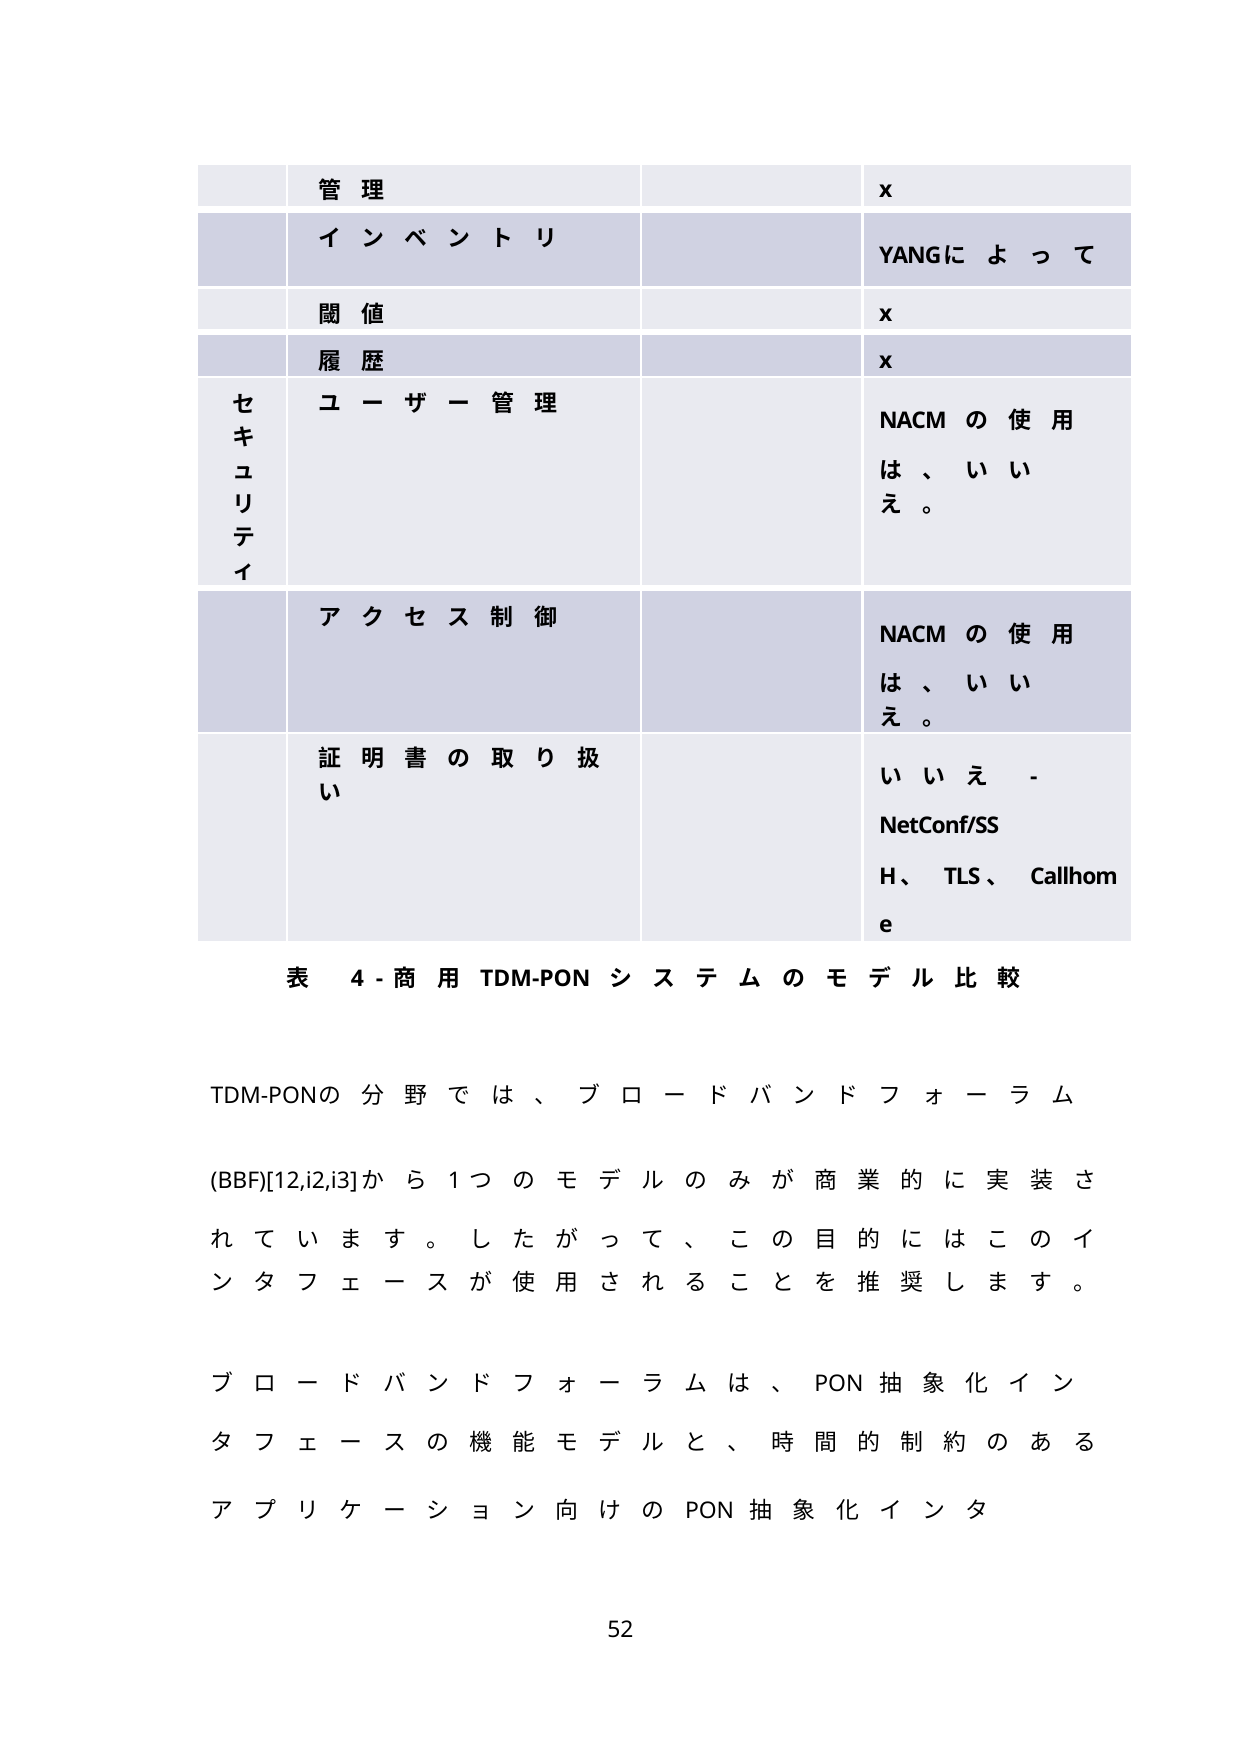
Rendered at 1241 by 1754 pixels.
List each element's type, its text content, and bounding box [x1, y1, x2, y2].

table_cell [642, 591, 861, 732]
table_cell 証明書の取り扱い [288, 734, 640, 941]
table_cell 管理 [288, 165, 640, 206]
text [198, 1348, 1116, 1542]
table_cell [198, 165, 286, 206]
table_cell NACMの使用は、いいえ。 [864, 378, 1131, 585]
table_cell 閾値 [288, 289, 640, 329]
table_cell いいえ - NetConf/SSH、TLS、Callhome [864, 734, 1131, 941]
table_cell [198, 289, 286, 329]
table_cell [642, 165, 861, 206]
table_cell YANGによって [864, 213, 1131, 286]
table_cell [642, 734, 861, 941]
text 表 4 - 商用TDM-PONシステムのモデル比較 [198, 943, 1116, 1009]
table_cell アクセス制御 [288, 591, 640, 732]
table_cell ユーザー管理 [288, 378, 640, 585]
text TDM-PONの分野では、ブロードバンドフォーラム(BBF)[12,i2,i3]から1つのモデルのみが商業的に実装されています。したがって、この目的にはこのインタフェースが使用されることを推奨します。 [198, 1061, 1116, 1297]
table_cell [198, 591, 286, 732]
table_cell x [864, 335, 1131, 376]
table_cell [642, 289, 861, 329]
table_cell [198, 734, 286, 941]
table_cell [198, 335, 286, 376]
table_cell インベントリ [288, 213, 640, 286]
table_cell NACMの使用は、いいえ。 [864, 591, 1131, 732]
table_cell x [864, 289, 1131, 329]
table_cell セキュリティ [198, 378, 286, 585]
table_cell x [864, 165, 1131, 206]
table_cell [642, 378, 861, 585]
table_cell [642, 335, 861, 376]
table_cell 履歴 [288, 335, 640, 376]
table_cell [198, 213, 286, 286]
table_cell [642, 213, 861, 286]
